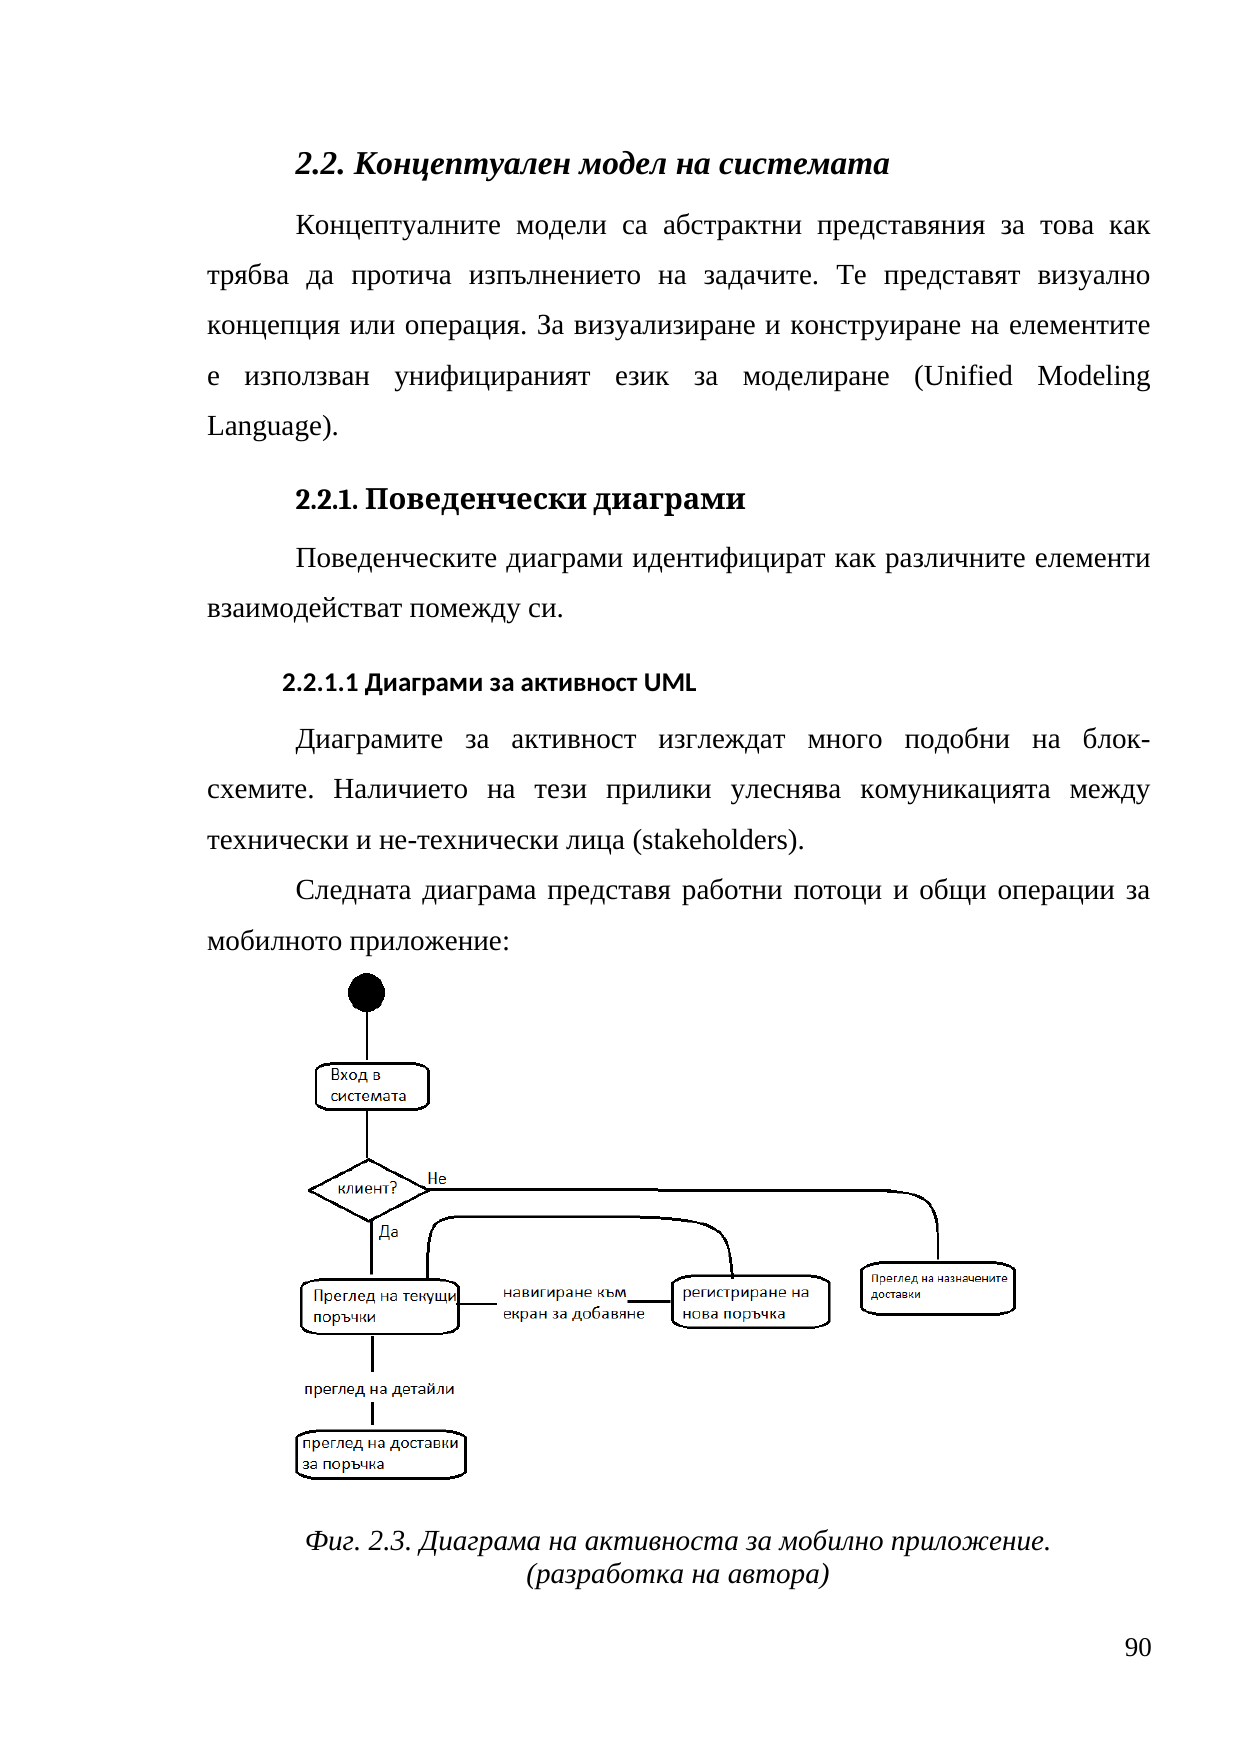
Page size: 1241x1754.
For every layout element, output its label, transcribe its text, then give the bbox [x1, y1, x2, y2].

text Концептуалните модели са абстрактни представяния за това как трябва да протича изпълнението на задачите. Те представят визуално концепция или операция. За визуализиране и конструиране на елементите е използван унифицираният език за моделиране (Unified Modeling Language). [207, 207, 1152, 442]
text Поведенческите диаграми идентифицират как различните елементи взаимодействат помежду си. [207, 540, 1152, 624]
picture [295, 972, 1018, 1481]
text Следната диаграма представя работни потоци и общи операции за мобилното приложение: [207, 872, 1152, 956]
subtitle 2.2. Концептуален модел на системата [207, 143, 1152, 181]
text Диаграмите за активност изглеждат много подобни на блок-схемите. Наличието на тези прилики улеснява комуникацията между технически и не-технически лица (stakeholders). [207, 721, 1152, 856]
subtitle 2.2.1.1 Диаграми за активност UML [207, 666, 1152, 699]
subtitle 2.2.1. Поведенчески диаграми [207, 483, 1152, 517]
title Фиг. 2.3. Диаграма на активноста за мобилно приложение. (разработка на автора) [266, 1523, 1092, 1590]
